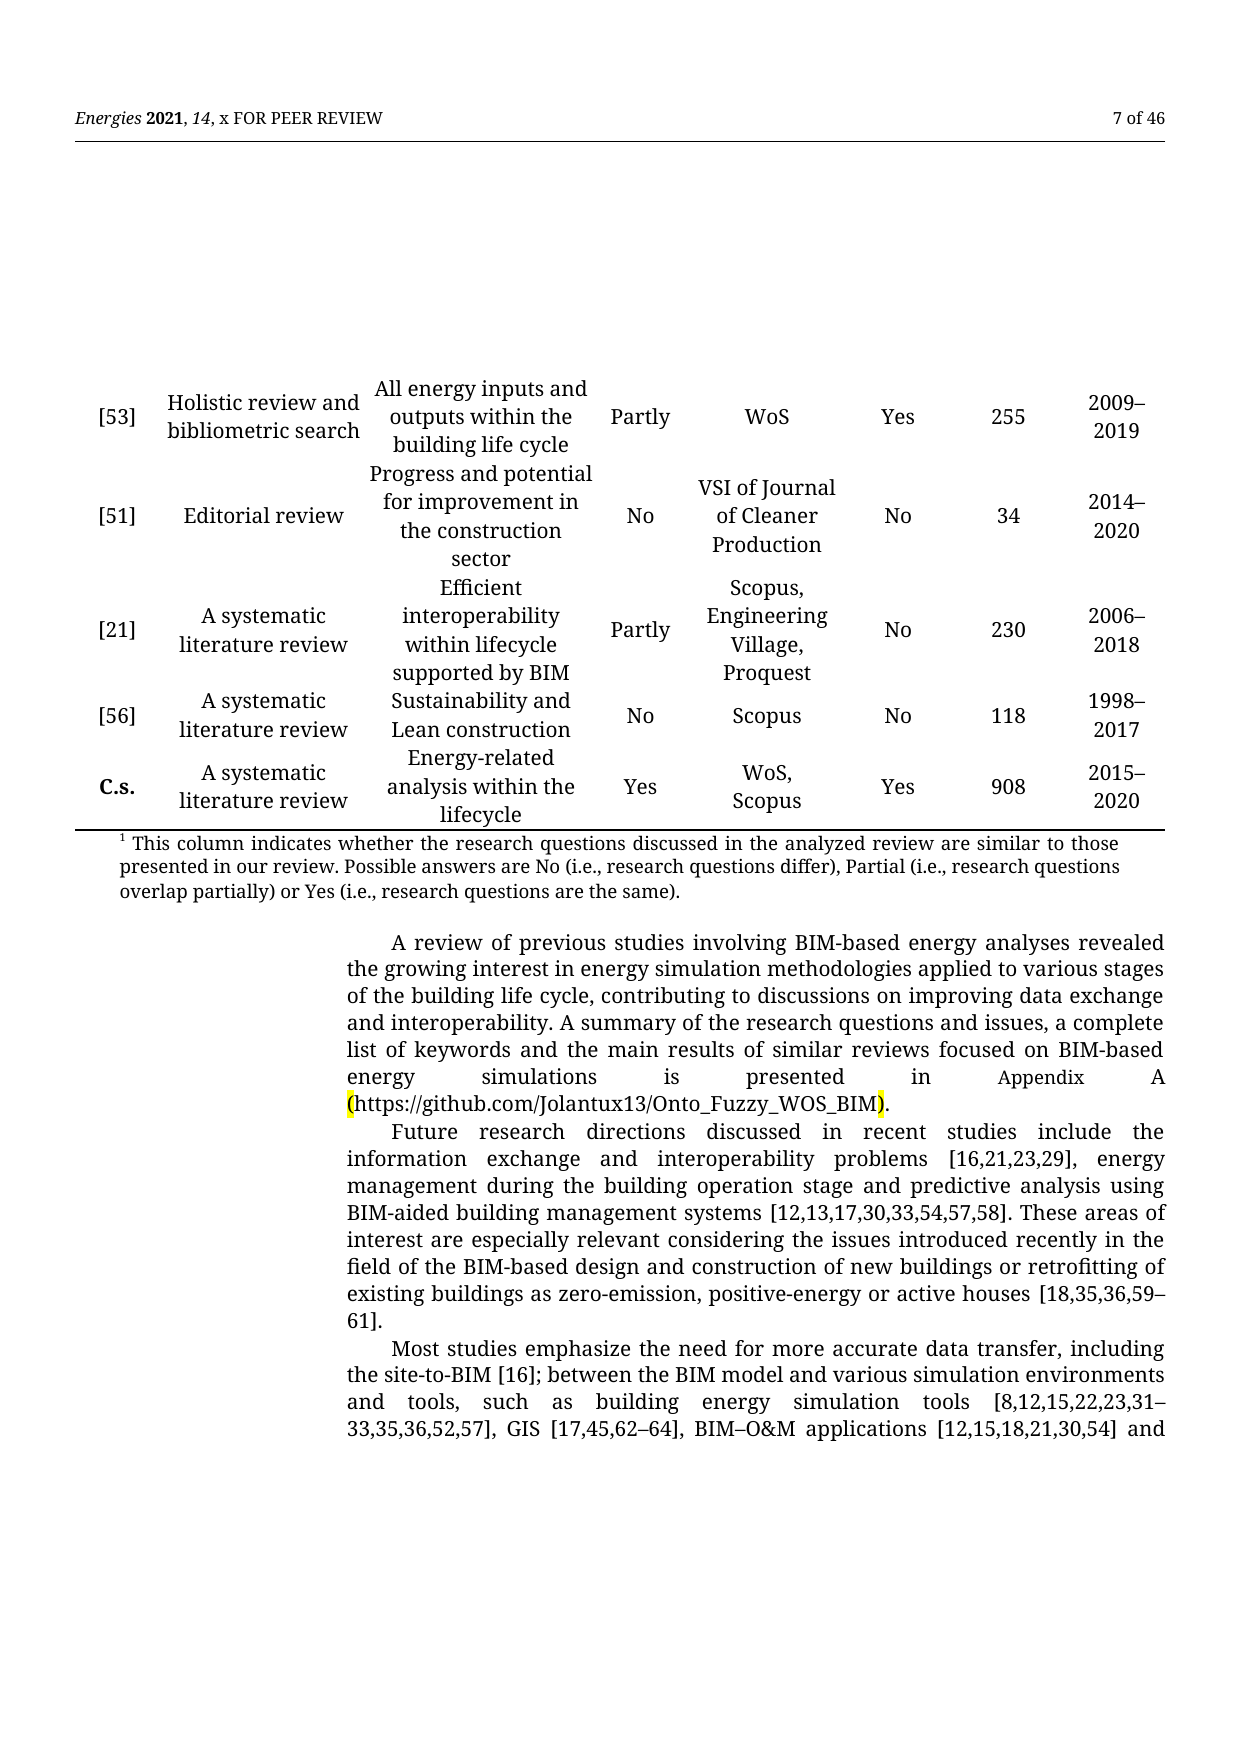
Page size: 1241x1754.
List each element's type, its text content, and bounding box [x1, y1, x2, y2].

text 1 This column indicates whether the research questions discussed in the analyzed review are similar to those presented in our review. Possible answers are No (i.e., research questions differ), Partial (i.e., research questions overlap partially) or Yes (i.e., research questions are the same). [119, 831, 1121, 903]
table_cell No [847, 573, 949, 687]
table_cell 1998–2017 [1068, 687, 1165, 743]
table_cell Partly [594, 573, 687, 687]
table_cell Efficient interoperability within lifecycle supported by BIM [368, 573, 594, 687]
table_cell No [594, 687, 687, 743]
table_cell 2014–2020 [1068, 459, 1165, 573]
table_cell Energy-related analysis within the lifecycle [368, 744, 594, 829]
table_cell [51] [75, 459, 159, 573]
table_cell 230 [949, 573, 1068, 687]
table_cell 34 [949, 459, 1068, 573]
table_cell Yes [847, 374, 949, 459]
table_cell C.s. [75, 744, 159, 829]
table_cell Scopus, Engineering Village, Proquest [687, 573, 847, 687]
table_cell 908 [949, 744, 1068, 829]
table_cell 2015–2020 [1068, 744, 1165, 829]
table_cell Yes [847, 744, 949, 829]
table_cell 2009–2019 [1068, 374, 1165, 459]
text Future research directions discussed in recent studies include the information exchange and interoperability problems [16,21,23,29], energy management during the building operation stage and predictive analysis using BIM-aided building management systems [12,13,17,30,33,54,57,58]. These areas of interest are especially relevant considering the issues introduced recently in the field of the BIM-based design and construction of new buildings or retrofitting of existing buildings as zero-emission, positive-energy or active houses [18,35,36,59–61]. [347, 1118, 1165, 1334]
table_cell [53] [75, 374, 159, 459]
table_cell 118 [949, 687, 1068, 743]
table_cell Yes [594, 744, 687, 829]
table_cell VSI of Journal of Cleaner Production [687, 459, 847, 573]
table_cell A systematic literature review [159, 744, 368, 829]
table_cell Holistic review and bibliometric search [159, 374, 368, 459]
table_cell No [847, 459, 949, 573]
table_cell 2006–2018 [1068, 573, 1165, 687]
table_cell [56] [75, 687, 159, 743]
table_cell Partly [594, 374, 687, 459]
table_cell 255 [949, 374, 1068, 459]
table_cell WoS [687, 374, 847, 459]
table_cell A systematic literature review [159, 573, 368, 687]
table_cell Scopus [687, 687, 847, 743]
table_cell All energy inputs and outputs within the building life cycle [368, 374, 594, 459]
table_cell Progress and potential for improvement in the construction sector [368, 459, 594, 573]
table_cell No [594, 459, 687, 573]
table_cell Sustainability and Lean construction [368, 687, 594, 743]
table_cell A systematic literature review [159, 687, 368, 743]
table_cell No [847, 687, 949, 743]
table_cell WoS, Scopus [687, 744, 847, 829]
text A review of previous studies involving BIM-based energy analyses revealed the growing interest in energy simulation methodologies applied to various stages of the building life cycle, contributing to discussions on improving data exchange and interoperability. A summary of the research questions and issues, a complete list of keywords and the main results of similar reviews focused on BIM-based energy simulations is presented in Appendix A (https://github.com/Jolantux13/Onto_Fuzzy_WOS_BIM). [347, 928, 1165, 1118]
table_cell Editorial review [159, 459, 368, 573]
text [347, 1334, 1165, 1443]
table_cell [21] [75, 573, 159, 687]
